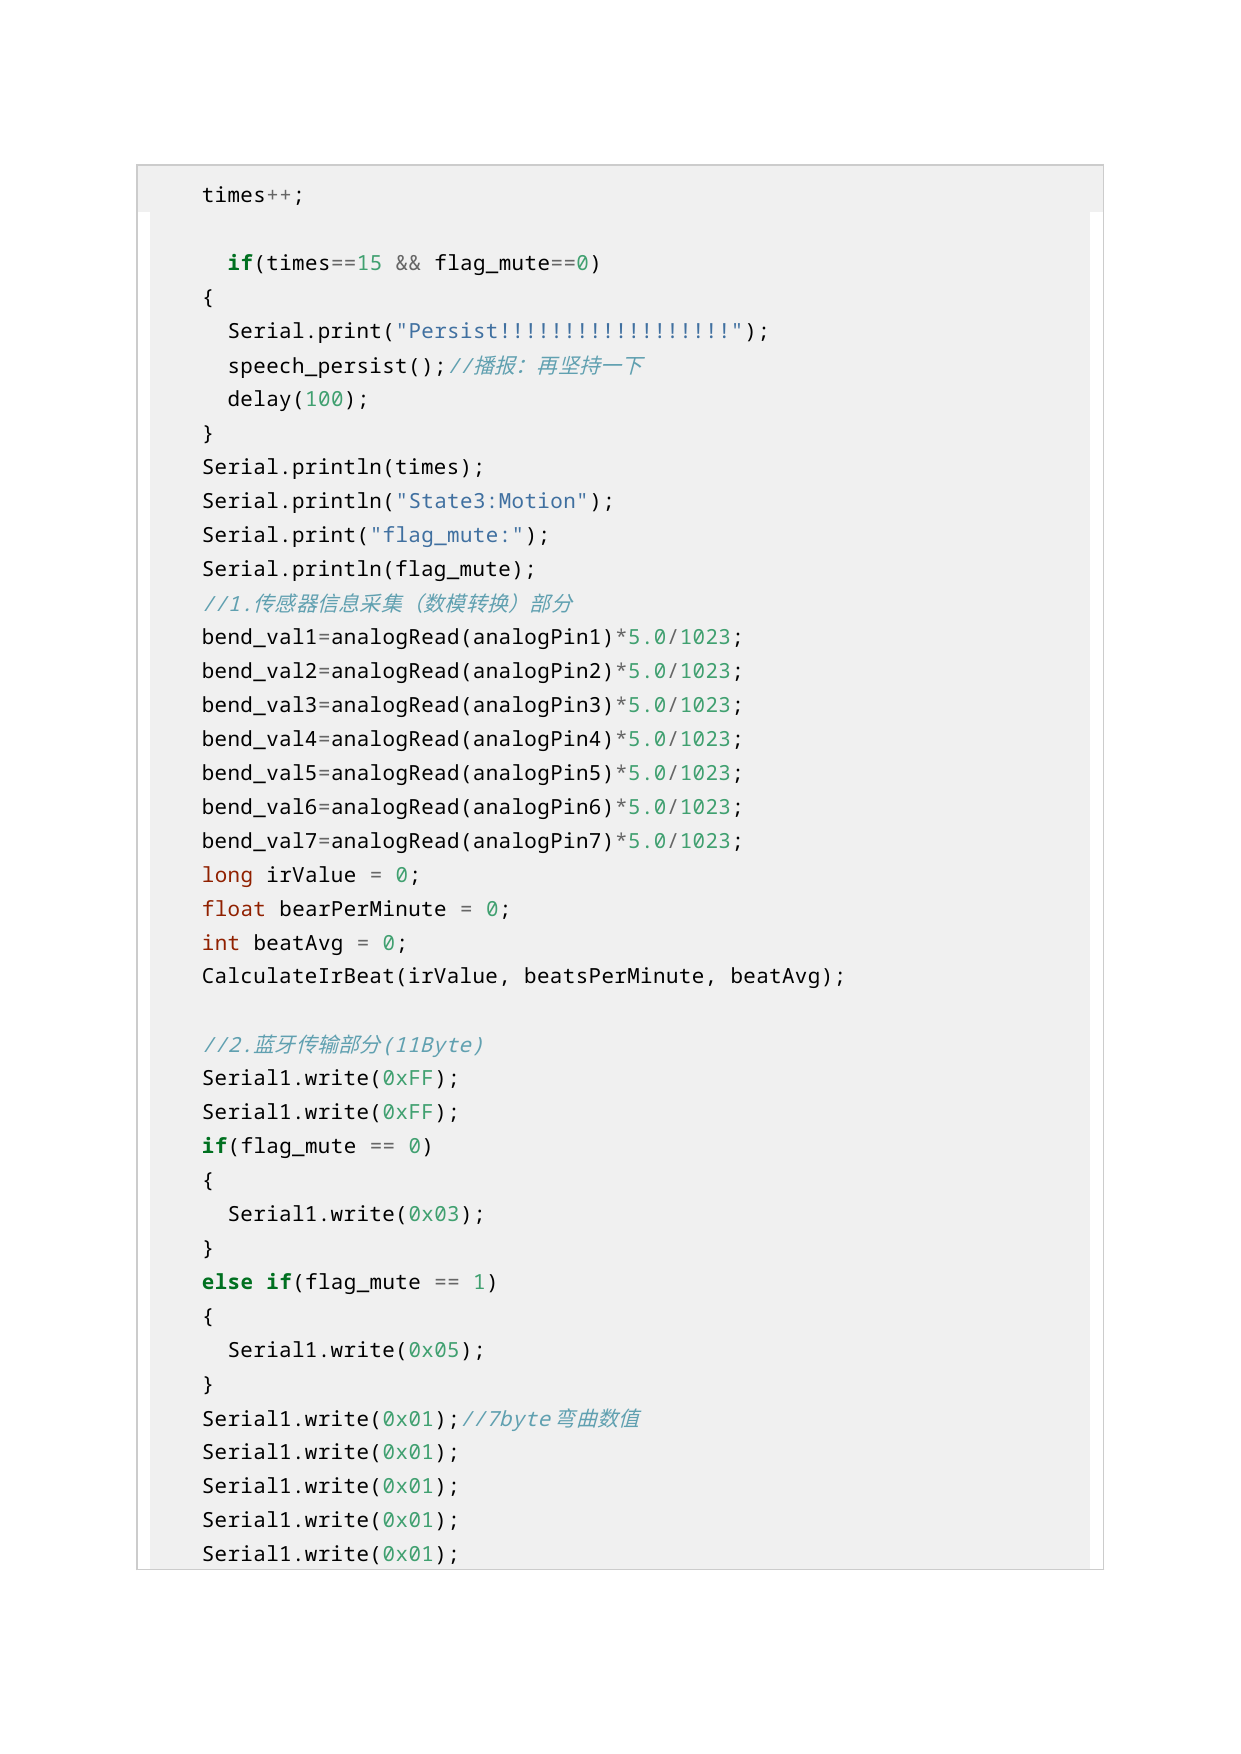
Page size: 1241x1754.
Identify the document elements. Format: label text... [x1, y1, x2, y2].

text delay(100); [150, 382, 1090, 416]
text //2.蓝牙传输部分(11Byte) [150, 1027, 1090, 1061]
text speech_persist();//播报：再坚持一下 [150, 348, 1090, 382]
text float bearPerMinute = 0; [150, 891, 1090, 925]
text Serial.println(flag_mute); [150, 551, 1090, 585]
text Serial1.write(0x01); [150, 1434, 1090, 1468]
text Serial1.write(0x05); [150, 1332, 1090, 1366]
text { [150, 1298, 1090, 1332]
text Serial1.write(0xFF); [150, 1095, 1090, 1129]
text { [150, 280, 1090, 314]
text if(flag_mute == 0) [150, 1129, 1090, 1163]
text times++; [138, 166, 1103, 212]
text bend_val5=analogRead(analogPin5)*5.0/1023; [150, 755, 1090, 789]
text Serial1.write(0x03); [150, 1197, 1090, 1231]
text if(times==15 && flag_mute==0) [150, 246, 1090, 280]
text //1.传感器信息采集（数模转换）部分 [150, 585, 1090, 619]
text Serial.print("Persist!!!!!!!!!!!!!!!!!!"); [150, 314, 1090, 348]
text Serial1.write(0x01); [150, 1536, 1090, 1569]
text Serial1.write(0x01); [150, 1502, 1090, 1536]
text } [150, 1231, 1090, 1264]
text long irValue = 0; [150, 857, 1090, 891]
text bend_val1=analogRead(analogPin1)*5.0/1023; [150, 619, 1090, 653]
text } [150, 416, 1090, 449]
text { [150, 1163, 1090, 1197]
text Serial1.write(0x01);//7byte弯曲数值 [150, 1400, 1090, 1434]
text Serial1.write(0x01); [150, 1468, 1090, 1502]
text Serial1.write(0xFF); [150, 1061, 1090, 1095]
text bend_val6=analogRead(analogPin6)*5.0/1023; [150, 789, 1090, 823]
text bend_val3=analogRead(analogPin3)*5.0/1023; [150, 687, 1090, 721]
text } [150, 1366, 1090, 1400]
text int beatAvg = 0; [150, 925, 1090, 959]
text CalculateIrBeat(irValue, beatsPerMinute, beatAvg); [150, 959, 1090, 993]
text Serial.println(times); [150, 449, 1090, 483]
text Serial.println("State3:Motion"); [150, 483, 1090, 517]
text Serial.print("flag_mute:"); [150, 517, 1090, 551]
text bend_val2=analogRead(analogPin2)*5.0/1023; [150, 653, 1090, 687]
text bend_val4=analogRead(analogPin4)*5.0/1023; [150, 721, 1090, 755]
text else if(flag_mute == 1) [150, 1264, 1090, 1298]
text bend_val7=analogRead(analogPin7)*5.0/1023; [150, 823, 1090, 857]
